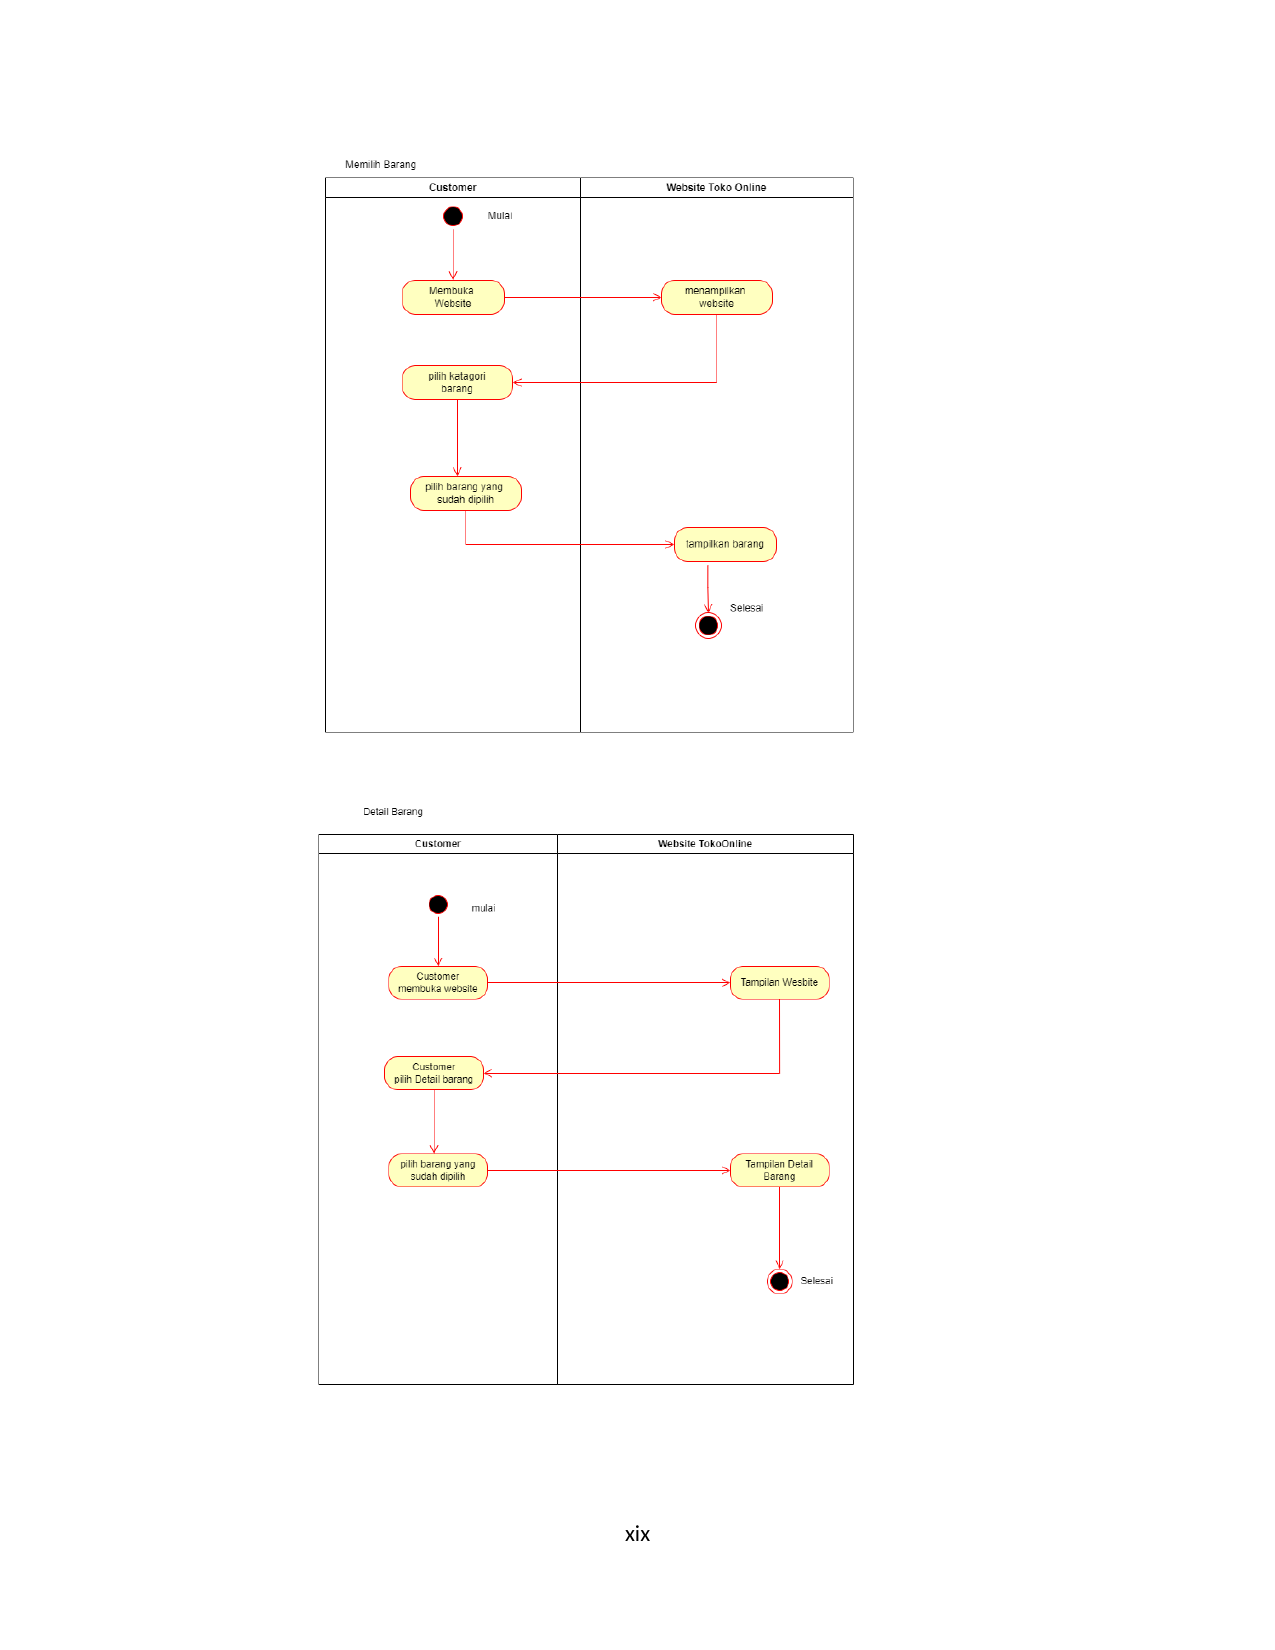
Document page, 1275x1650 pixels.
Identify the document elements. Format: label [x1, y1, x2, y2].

picture [300, 800, 871, 1400]
picture [300, 150, 876, 744]
